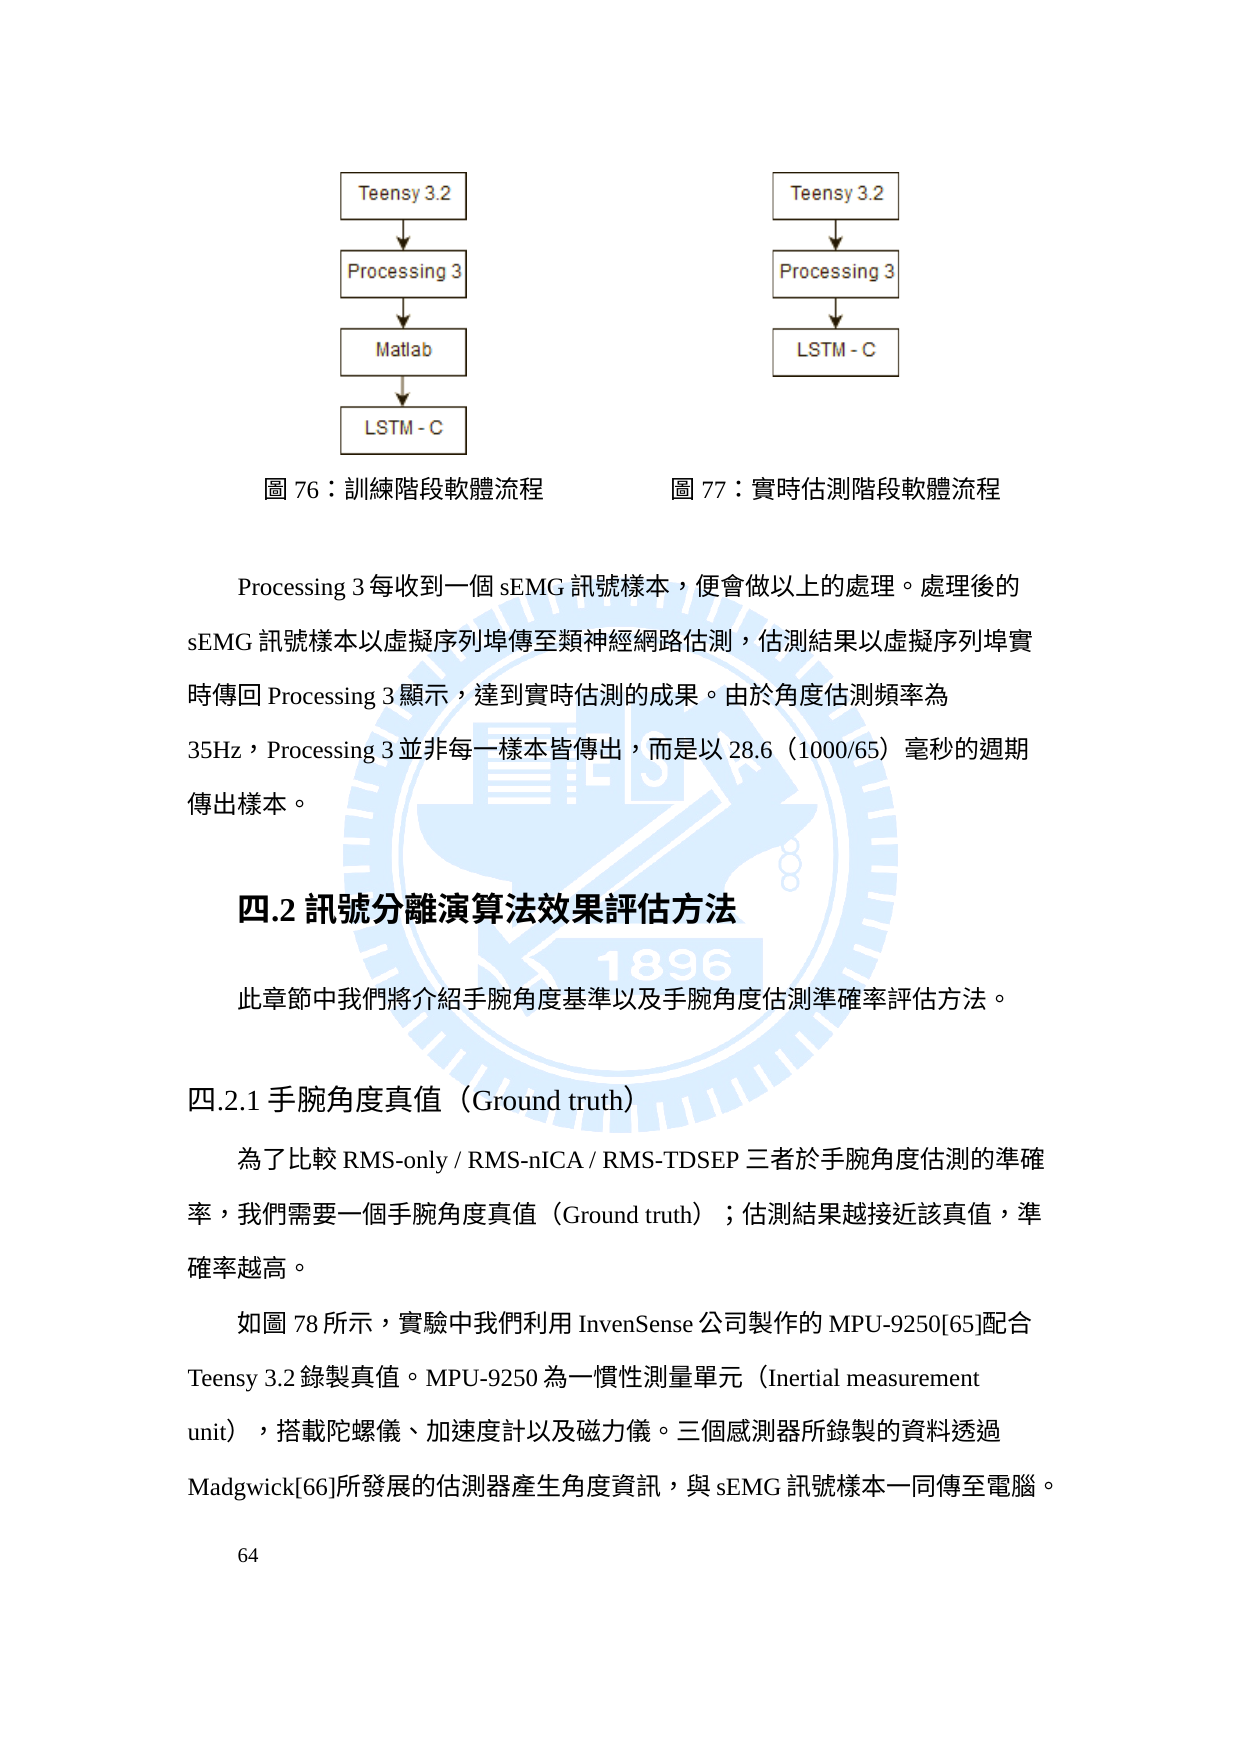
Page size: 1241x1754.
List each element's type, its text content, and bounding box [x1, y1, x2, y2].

text 此章節中我們將介紹手腕角度基準以及手腕角度估測準確率評估方法。 [187, 979, 1053, 1015]
table_cell [188, 172, 620, 469]
picture [772, 172, 900, 377]
table_cell 圖 76：訓練階段軟體流程 [188, 469, 620, 567]
subtitle 手腕角度真值（Ground truth） [187, 1077, 1053, 1119]
picture [340, 172, 467, 455]
text Processing 3每收到一個sEMG訊號樣本，便會做以上的處理。處理後的sEMG訊號樣本以虛擬序列埠傳至類神經網路估測，估測結果以虛擬序列埠實時傳回Processing 3顯示，達到實時估測的成果。由於角度估測頻率為35Hz，Processing 3並非每一樣本皆傳出，而是以28.6（1000/65）毫秒的週期傳出樣本。 [187, 567, 1053, 820]
table_cell 圖 77：實時估測階段軟體流程 [620, 469, 1052, 567]
text 為了比較RMS-only / RMS-nICA / RMS-TDSEP三者於手腕角度估測的準確率，我們需要一個手腕角度真值（Ground truth）；估測結果越接近該真值，準確率越高。 [187, 1140, 1053, 1285]
subtitle 訊號分離演算法效果評估方法 [187, 883, 1053, 931]
table_cell [620, 172, 1052, 469]
text 如圖 78所示，實驗中我們利用InvenSense公司製作的MPU-9250[65]配合Teensy 3.2錄製真值。MPU-9250為一慣性測量單元（Inertial measurement unit），搭載陀螺儀、加速度計以及磁力儀。三個感測器所錄製的資料透過Madgwick[66]所發展的估測器產生角度資訊，與sEMG訊號樣本一同傳至電腦。 [187, 1303, 1053, 1502]
